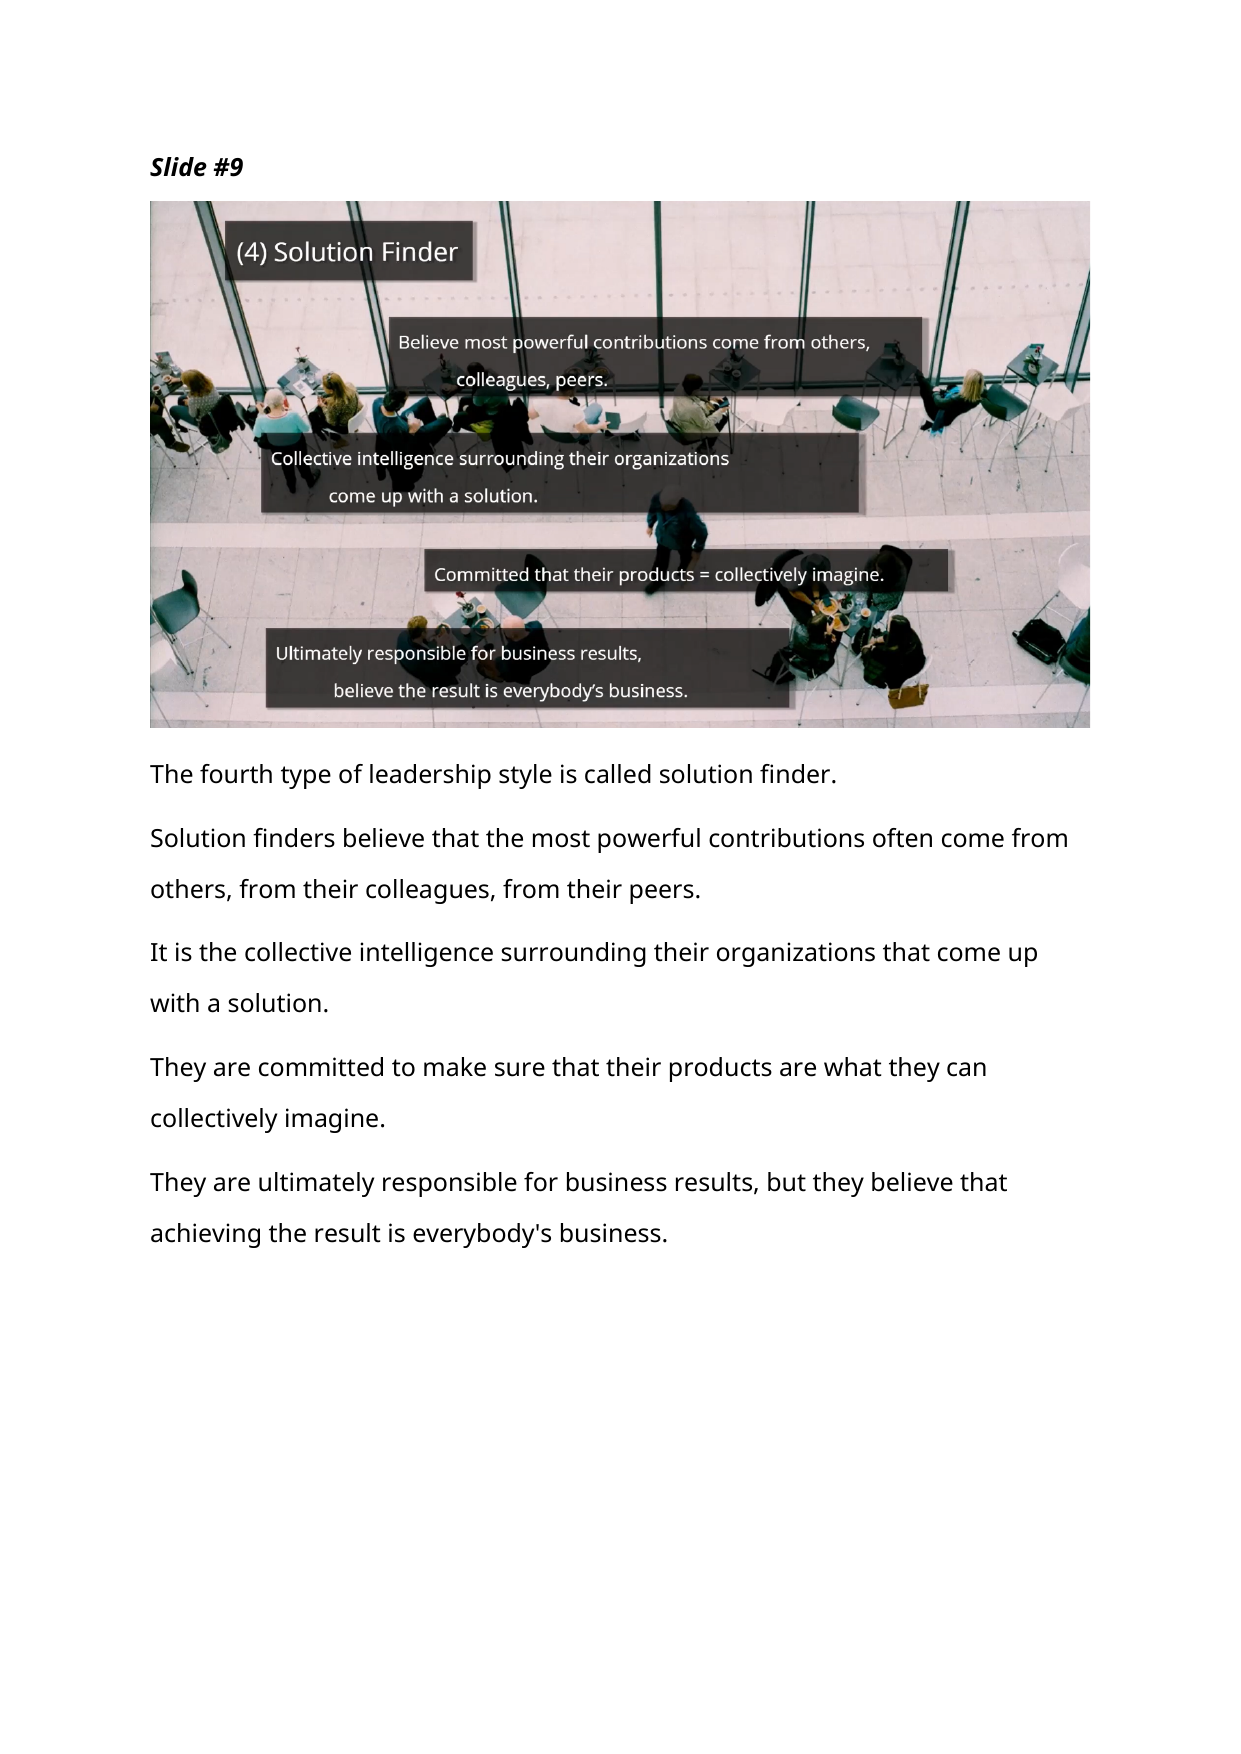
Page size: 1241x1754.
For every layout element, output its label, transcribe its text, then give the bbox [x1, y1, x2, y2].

picture [150, 201, 1091, 728]
text Solution finders believe that the most powerful contributions often come from others, from their colleagues, from their peers. [150, 820, 1090, 906]
text It is the collective intelligence surrounding their organizations that come up with a solution. [150, 935, 1090, 1020]
text The fourth type of leadership style is called solution finder. [150, 757, 1090, 791]
text They are ultimately responsible for business results, but they believe that achieving the result is everybody's business. [150, 1164, 1090, 1249]
subtitle Slide #9 [150, 150, 1090, 201]
text They are committed to make sure that their products are what they can collectively imagine. [150, 1049, 1090, 1135]
